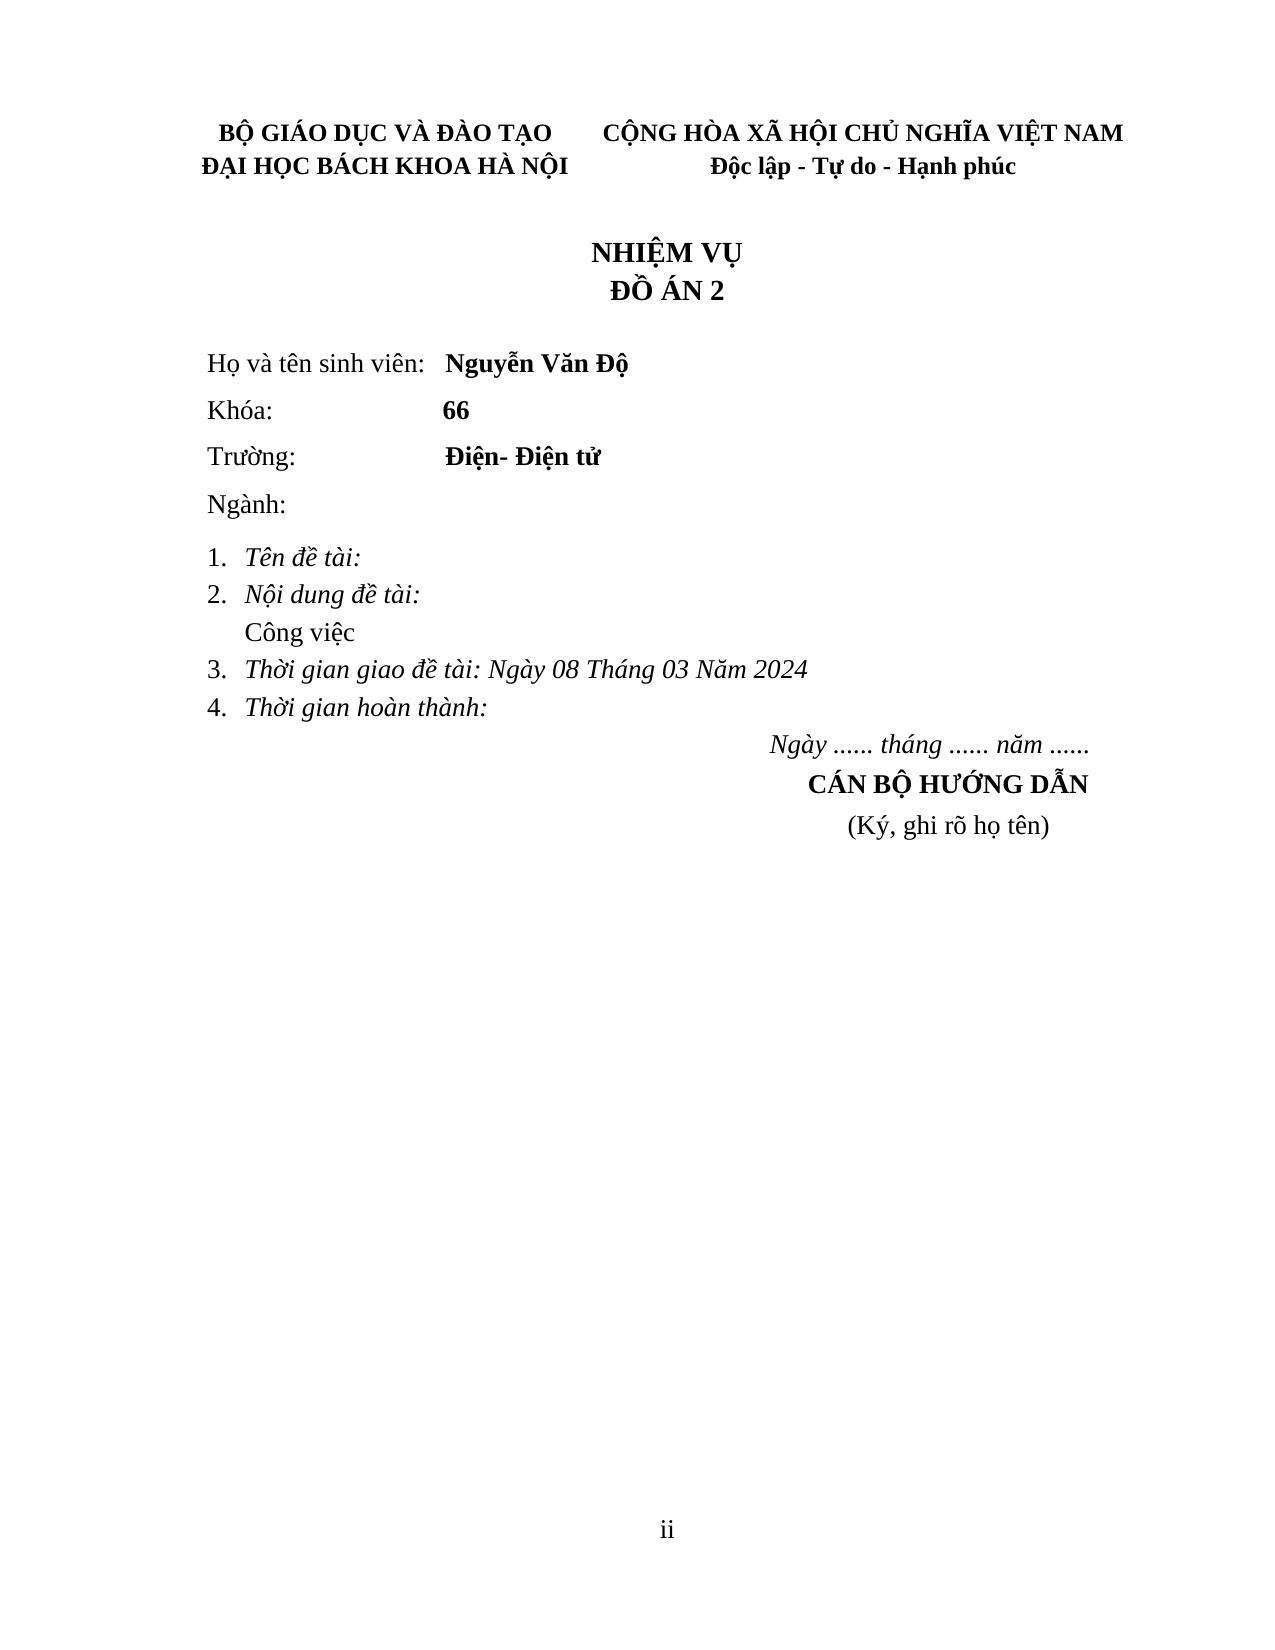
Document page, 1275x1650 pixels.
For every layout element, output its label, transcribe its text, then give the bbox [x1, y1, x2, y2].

table_header CỘNG HÒA XÃ HỘI CHỦ NGHĨA VIỆT NAM Độc lập - Tự do - Hạnh phúc [582, 118, 1144, 184]
text Ngành: [207, 488, 1127, 519]
text Khóa: 66 [207, 394, 1127, 425]
list Thời gian giao đề tài: Ngày 08 Tháng 03 Năm 2024 [207, 653, 1127, 684]
text CÁN BỘ HƯỚNG DẪN [769, 768, 1127, 799]
text NHIỆM VỤ [207, 235, 1127, 268]
text (Ký, ghi rõ họ tên) [769, 809, 1127, 840]
table_header BỘ GIÁO DỤC VÀ ĐÀO TẠO ĐẠI HỌC BÁCH KHOA HÀ NỘI [102, 118, 582, 184]
text Trường: Điện- Điện tử [207, 441, 1127, 472]
list Thời gian hoàn thành: [207, 691, 1127, 722]
text Ngày ...... tháng ...... năm ...... [769, 728, 1127, 759]
list Nội dung đề tài: [207, 578, 1127, 609]
list Tên đề tài: [207, 541, 1127, 572]
text ĐỒ ÁN 2 [207, 273, 1127, 343]
text Công việc [244, 616, 1127, 647]
text Họ và tên sinh viên: Nguyễn Văn Độ [207, 347, 1127, 378]
